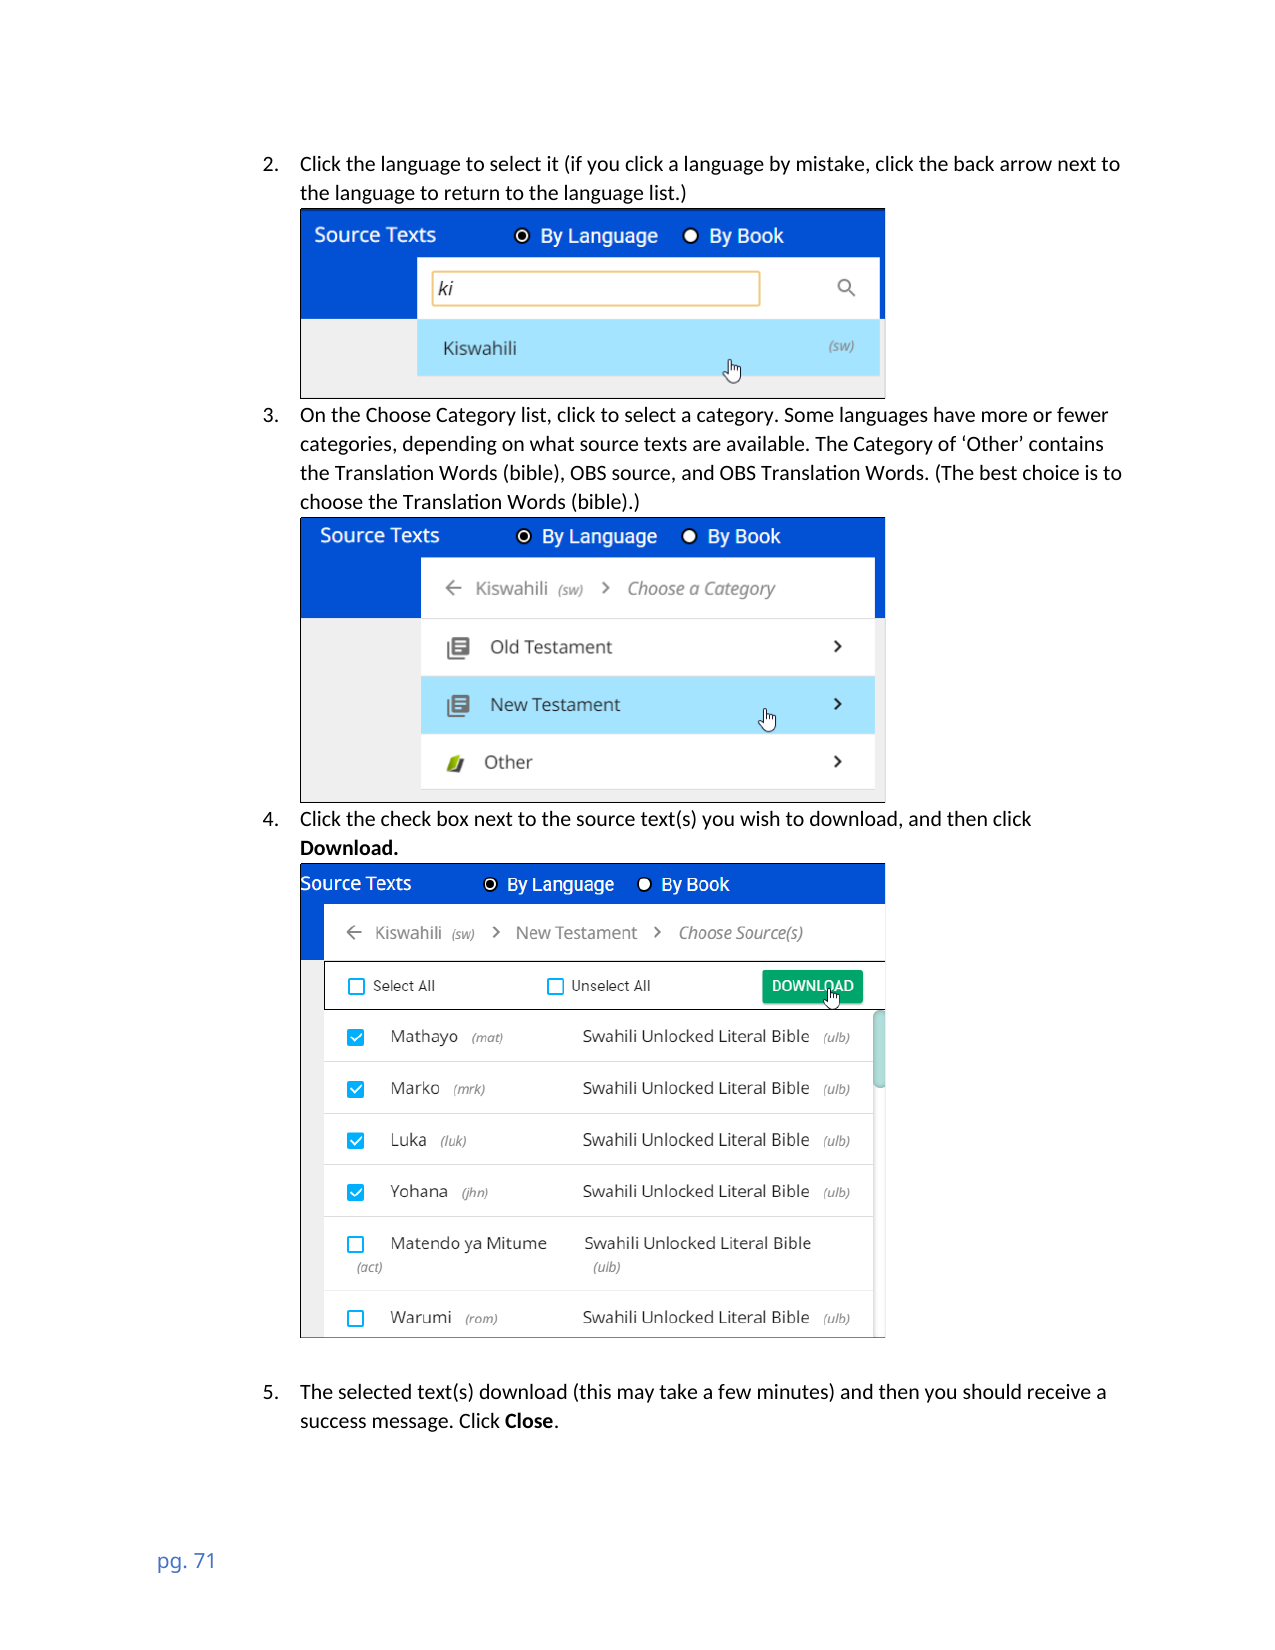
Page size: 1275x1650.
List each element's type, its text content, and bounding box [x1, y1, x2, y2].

picture [300, 517, 886, 803]
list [262, 1378, 1125, 1434]
picture [300, 863, 886, 1338]
picture [300, 208, 886, 399]
